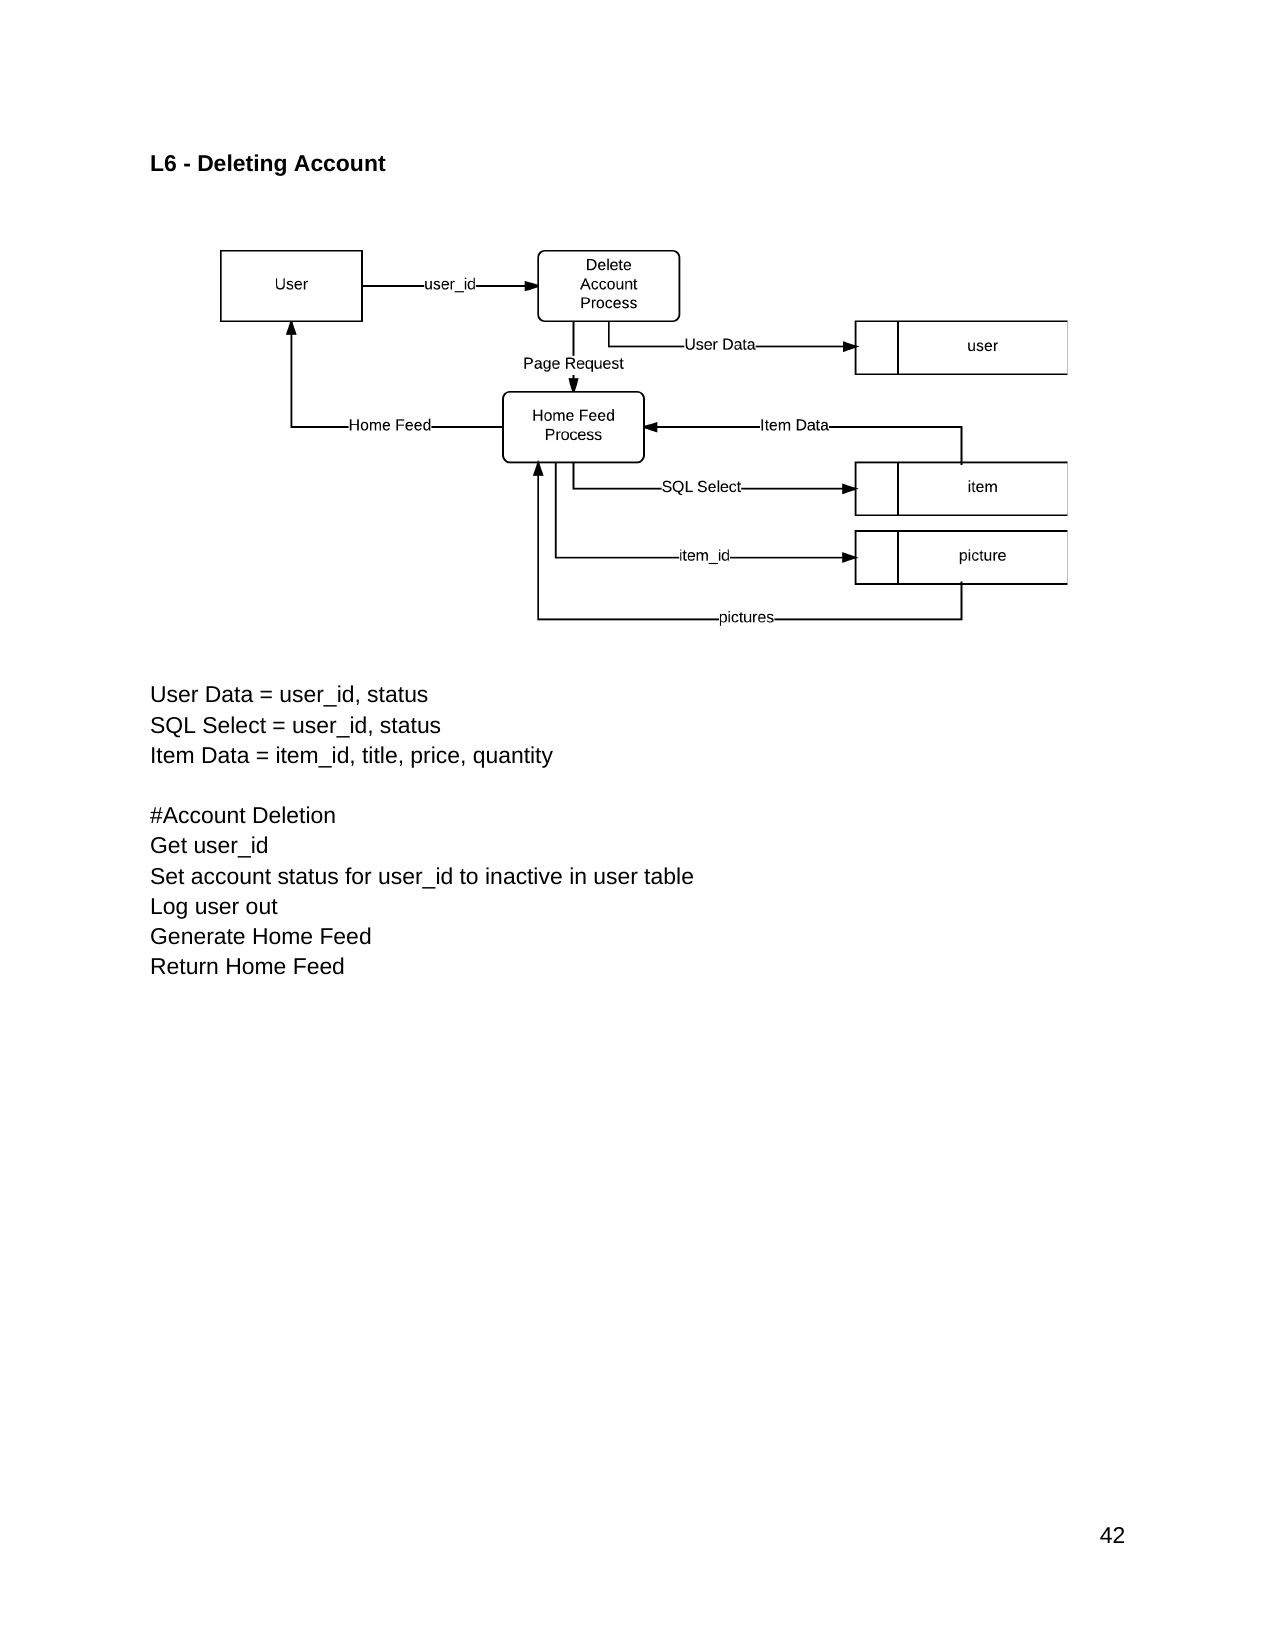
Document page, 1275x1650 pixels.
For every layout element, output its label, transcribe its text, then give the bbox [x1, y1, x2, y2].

text Generate Home Feed [150, 923, 1125, 949]
text #Account Deletion [150, 802, 1125, 828]
text SQL Select = user_id, status [150, 712, 1125, 738]
text Log user out [150, 893, 1125, 919]
text Set account status for user_id to inactive in user table [150, 863, 1125, 889]
text Item Data = item_id, title, price, quantity [150, 742, 1125, 768]
text Return Home Feed [150, 953, 1125, 979]
picture [150, 180, 1118, 678]
text User Data = user_id, status [150, 681, 1125, 708]
text L6 - Deleting Account [150, 150, 1125, 176]
text Get user_id [150, 832, 1125, 859]
